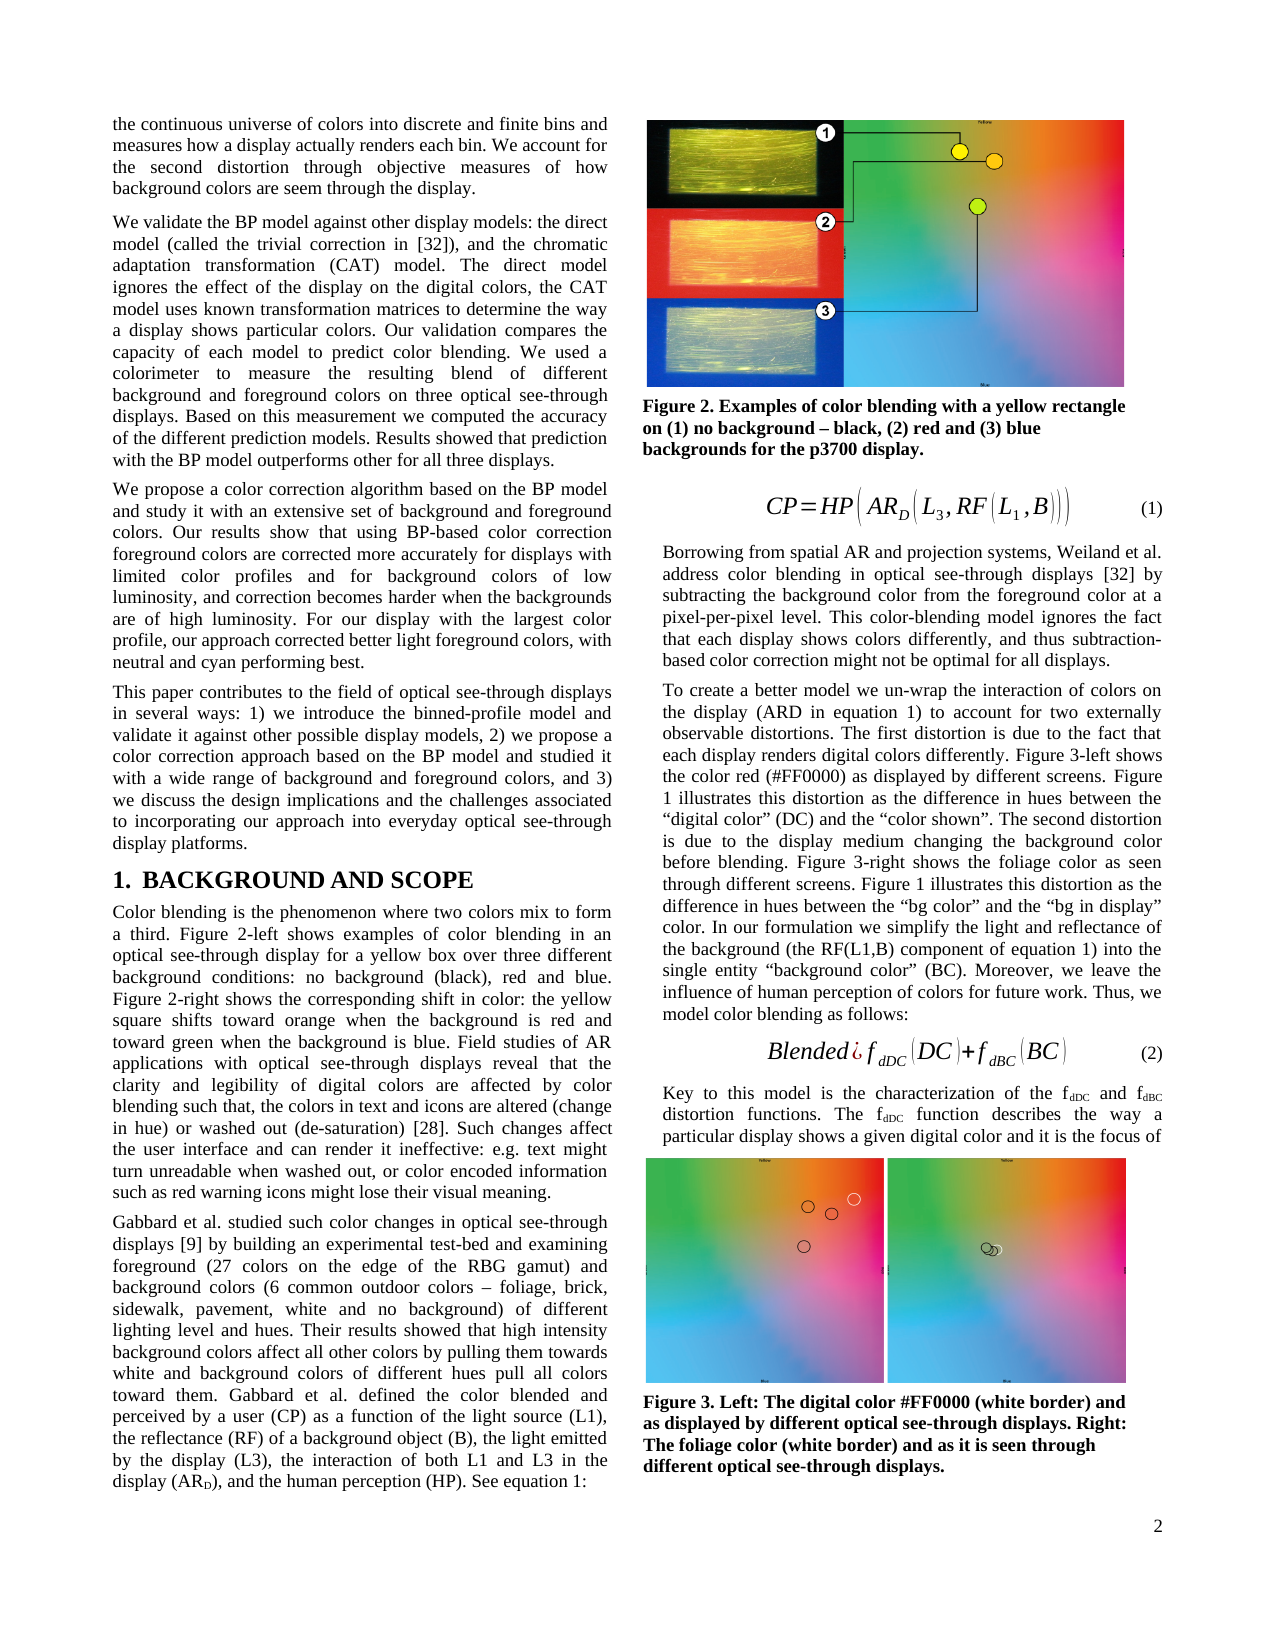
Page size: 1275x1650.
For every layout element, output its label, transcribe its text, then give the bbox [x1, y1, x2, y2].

text We propose a color correction algorithm based on the BP model and study it with an extensive set of background and foreground colors. Our results show that using BP-based color correction foreground colors are corrected more accurately for displays with limited color profiles and for background colors of low luminosity, and correction becomes harder when the backgrounds are of high luminosity. For our display with the largest color profile, our approach corrected better light foreground colors, with neutral and cyan performing best. [112, 478, 613, 672]
picture [645, 1158, 1126, 1383]
text We validate the BP model against other display models: the direct model (called the trivial correction in [32]), and the chromatic adaptation transformation (CAT) model. The direct model ignores the effect of the display on the digital colors, the CAT model uses known transformation matrices to determine the way a display shows particular colors. Our validation compares the capacity of each model to predict color blending. We used a colorimeter to measure the resulting blend of different background and foreground colors on three optical see-through displays. Based on this measurement we computed the accuracy of the different prediction models. Results showed that prediction with the BP model outperforms other for all three displays. [112, 211, 613, 470]
text Borrowing from spatial AR and projection systems, Weiland et al. address color blending in optical see-through displays [32] by subtracting the background color from the foreground color at a pixel-per-pixel level. This color-blending model ignores the fact that each display shows colors differently, and thus subtraction-based color correction might not be optimal for all displays. [662, 541, 1162, 671]
text Color blending is the phenomenon where two colors mix to form a third. Figure 2-left shows examples of color blending in an optical see-through display for a yellow box over three different background conditions: no background (black), red and blue. Figure 2-right shows the corresponding shift in color: the yellow square shifts toward orange when the background is red and toward green when the background is blue. Field studies of AR applications with optical see-through displays reveal that the clarity and legibility of digital colors are affected by color blending such that, the colors in text and icons are altered (change in hue) or washed out (de-saturation) [28]. Such changes affect the user interface and can render it ineffective: e.g. text might turn unreadable when washed out, or color encoded information such as red warning icons might lose their visual meaning. [112, 901, 613, 1203]
picture [646, 120, 1125, 387]
text (2) [662, 1036, 1162, 1069]
text This paper contributes to the field of optical see-through displays in several ways: 1) we introduce the binned-profile model and validate it against other possible display models, 2) we propose a color correction approach based on the BP model and studied it with a wide range of background and foreground colors, and 3) we discuss the design implications and the challenges associated to incorporating our approach into everyday optical see-through display platforms. [112, 681, 613, 853]
text Gabbard et al. studied such color changes in optical see-through displays [9] by building an experimental test-bed and examining foreground (27 colors on the edge of the RBG gamut) and background colors (6 common outdoor colors – foliage, brick, sidewalk, pavement, white and no background) of different lighting level and hues. Their results showed that high intensity background colors affect all other colors by pulling them towards white and background colors of different hues pull all colors toward them. Gabbard et al. defined the color blended and perceived by a user (CP) as a function of the light source (L1), the reflectance (RF) of a background object (B), the light emitted by the display (L3), the interaction of both L1 and L3 in the display (ARD), and the human perception (HP). See equation 1: [112, 1211, 613, 1492]
text To create a better model we un-wrap the interaction of colors on the display (ARD in equation 1) to account for two externally observable distortions. The first distortion is due to the fact that each display renders digital colors differently. Figure 3-left shows the color red (#FF0000) as displayed by different screens. Figure 1 illustrates this distortion as the difference in hues between the “digital color” (DC) and the “color shown”. The second distortion is due to the display medium changing the background color before blending. Figure 3-right shows the foliage color as seen through different screens. Figure 1 illustrates this distortion as the difference in hues between the “bg color” and the “bg in display” color. In our formulation we simplify the light and reflectance of the background (the RF(L1,B) component of equation 1) into the single entity “background color” (BC). Moreover, we leave the influence of human perception of colors for future work. Thus, we model color blending as follows: [662, 679, 1162, 1024]
subtitle BACKGROUND AND SCOPE [112, 872, 613, 893]
